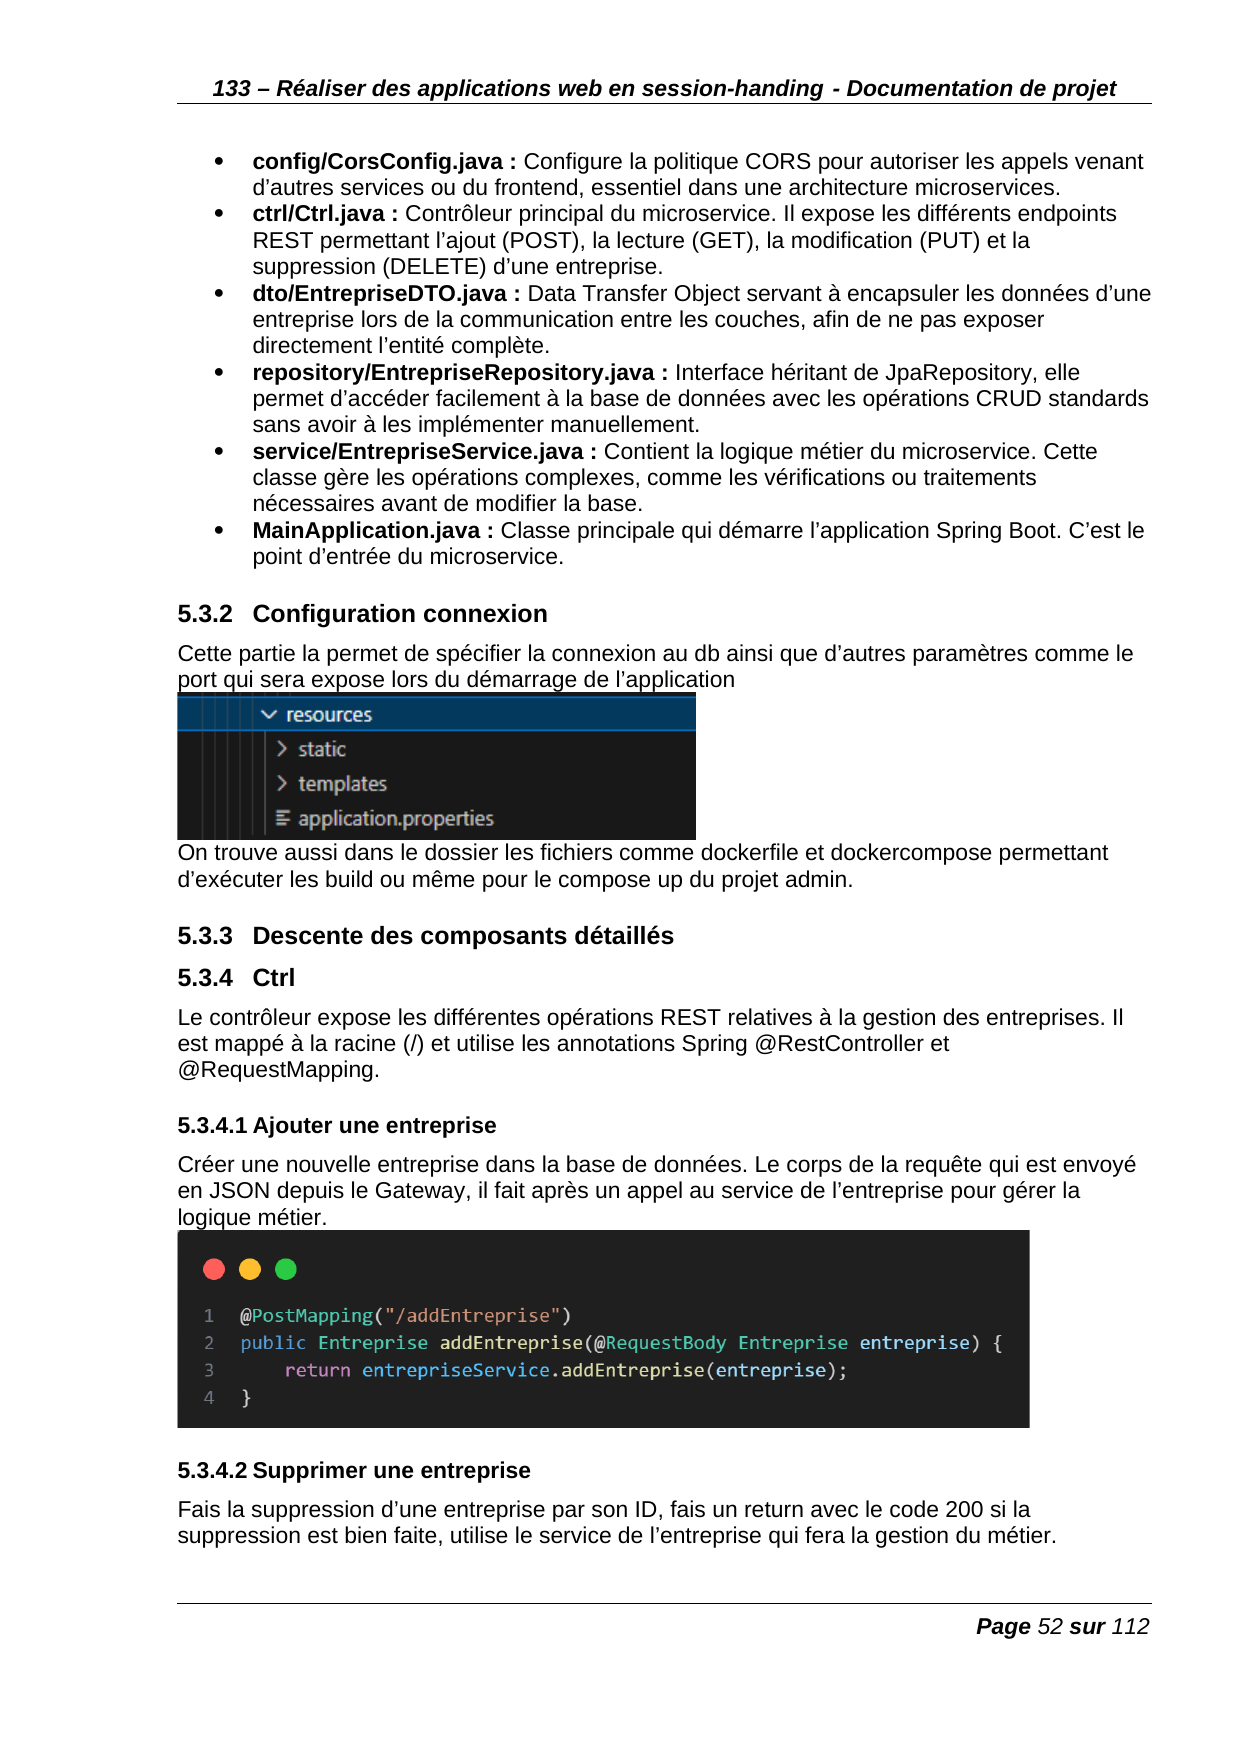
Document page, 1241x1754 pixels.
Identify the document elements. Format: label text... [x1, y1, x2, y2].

subtitle Supprimer une entreprise [177, 1473, 1152, 1500]
list config/CorsConfig.java : Configure la politique CORS pour autoriser les appels venant d’autres services ou du frontend, essentiel dans une architecture microservices. [215, 148, 1152, 200]
text On trouve aussi dans le dossier les fichiers comme dockerfile et dockercompose permettant d’exécuter les build ou même pour le compose up du projet admin. [177, 839, 1152, 892]
subtitle Configuration connexion [177, 598, 1152, 627]
list MainApplication.java : Classe principale qui démarre l’application Spring Boot. C’est le point d’entrée du microservice. [215, 517, 1152, 569]
list ctrl/Ctrl.java : Contrôleur principal du microservice. Il expose les différents endpoints REST permettant l’ajout (POST), la lecture (GET), la modification (PUT) et la suppression (DELETE) d’une entreprise. [215, 200, 1152, 279]
picture [177, 692, 696, 840]
picture [177, 1246, 1030, 1445]
text Créer une nouvelle entreprise dans la base de données. Le corps de la requête qui est envoyé en JSON depuis le Gateway, il fait après un appel au service de l’entreprise pour gérer la logique métier. [177, 1167, 1152, 1247]
subtitle Ajouter une entreprise [177, 1129, 1152, 1155]
list repository/EntrepriseRepository.java : Interface héritant de JpaRepository, elle permet d’accéder facilement à la base de données avec les opérations CRUD standards sans avoir à les implémenter manuellement. [215, 358, 1152, 438]
list dto/EntrepriseDTO.java : Data Transfer Object servant à encapsuler les données d’une entreprise lors de la communication entre les couches, afin de ne pas exposer directement l’entité complète. [215, 279, 1152, 358]
list service/EntrepriseService.java : Contient la logique métier du microservice. Cette classe gère les opérations complexes, comme les vérifications ou traitements nécessaires avant de modifier la base. [215, 438, 1152, 517]
text Cette partie la permet de spécifier la connexion au db ainsi que d’autres paramètres comme le port qui sera expose lors du démarrage de l’application [177, 640, 1152, 692]
subtitle Ctrl [177, 979, 1152, 1008]
text Le contrôleur expose les différentes opérations REST relatives à la gestion des entreprises. Il est mappé à la racine (/) et utilise les annotations Spring @RestController et @RequestMapping. [177, 1020, 1152, 1099]
subtitle Descente des composants détaillés [177, 921, 1152, 950]
text Fais la suppression d’une entreprise par son ID, fais un return avec le code 200 si la suppression est bien faite, utilise le service de l’entreprise qui fera la gestion du métier. [177, 1512, 1152, 1565]
